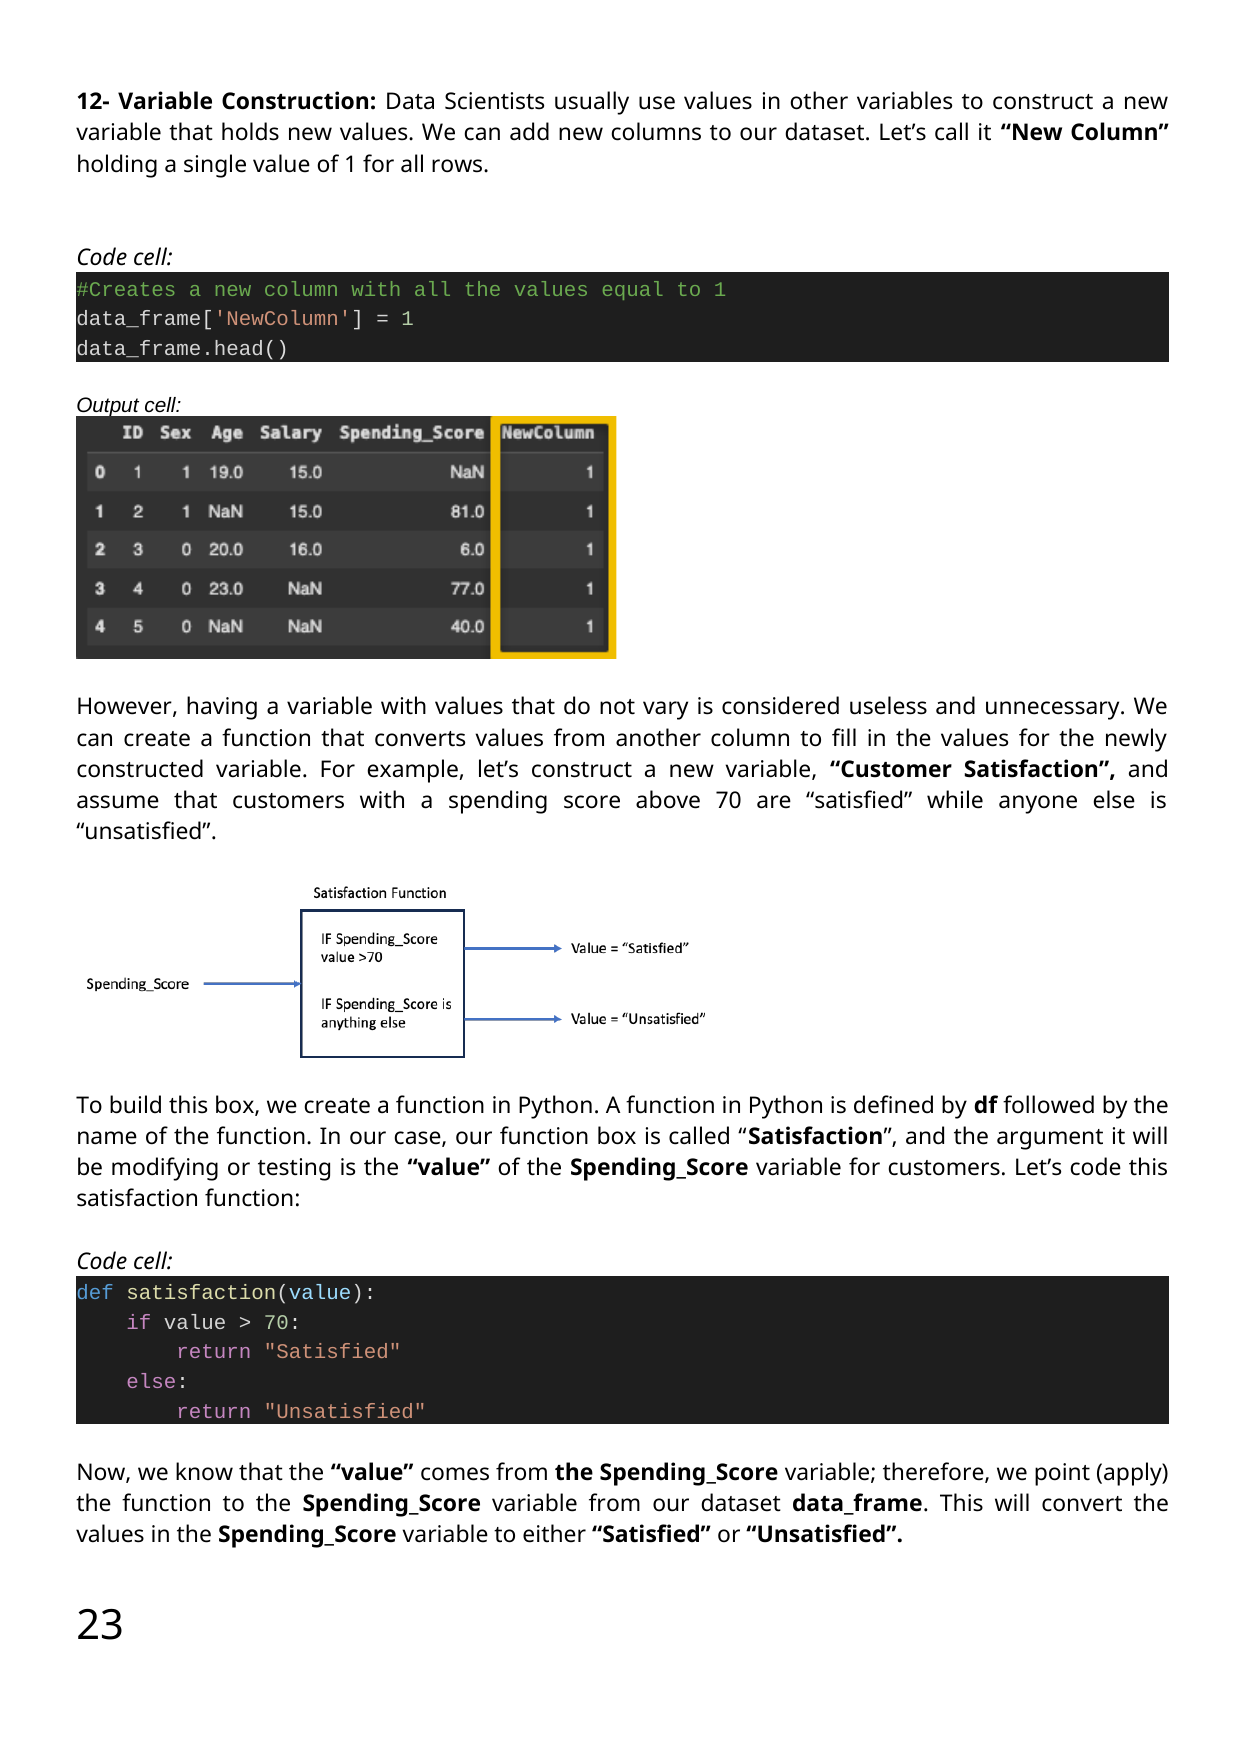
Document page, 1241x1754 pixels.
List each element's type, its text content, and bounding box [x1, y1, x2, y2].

text data_frame.head() [76, 332, 1169, 362]
text return "Satisfied" [76, 1335, 1169, 1365]
text To build this box, we create a function in Python. A function in Python is defined by df followed by the name of the function. In our case, our function box is called “Satisfaction”, and the argument it will be modifying or testing is the “value” of the Spending_Score variable for customers. Let’s code this satisfaction function: [76, 1088, 1169, 1213]
text Code cell: [76, 241, 1169, 272]
text def satisfaction(value): [76, 1276, 1169, 1306]
text However, having a variable with values that do not vary is considered useless and unnecessary. We can create a function that converts values from another column to fill in the values for the newly constructed variable. For example, let’s construct a new variable, “Customer Satisfaction”, and assume that customers with a spending score above 70 are “satisfied” while anyone else is “unsatisfied”. [76, 690, 1169, 847]
text 12- Variable Construction: Data Scientists usually use values in other variables to construct a new variable that holds new values. We can add new columns to our dataset. Let’s call it “New Column” holding a single value of 1 for all rows. [76, 85, 1169, 179]
text data_frame['NewColumn'] = 1 [76, 302, 1169, 332]
text Output cell: [76, 393, 1169, 417]
text return "Unsatisfied" [76, 1395, 1169, 1424]
picture [76, 416, 617, 659]
text Now, we know that the “value” comes from the Spending_Score variable; therefore, we point (apply) the function to the Spending_Score variable from our dataset data_frame. This will convert the values in the Spending_Score variable to either “Satisfied” or “Unsatisfied”. [76, 1456, 1169, 1549]
picture [76, 877, 747, 1058]
text if value > 70: [76, 1306, 1169, 1335]
text #Creates a new column with all the values equal to 1 [76, 272, 1169, 302]
text Code cell: [76, 1245, 1169, 1276]
text else: [76, 1365, 1169, 1395]
